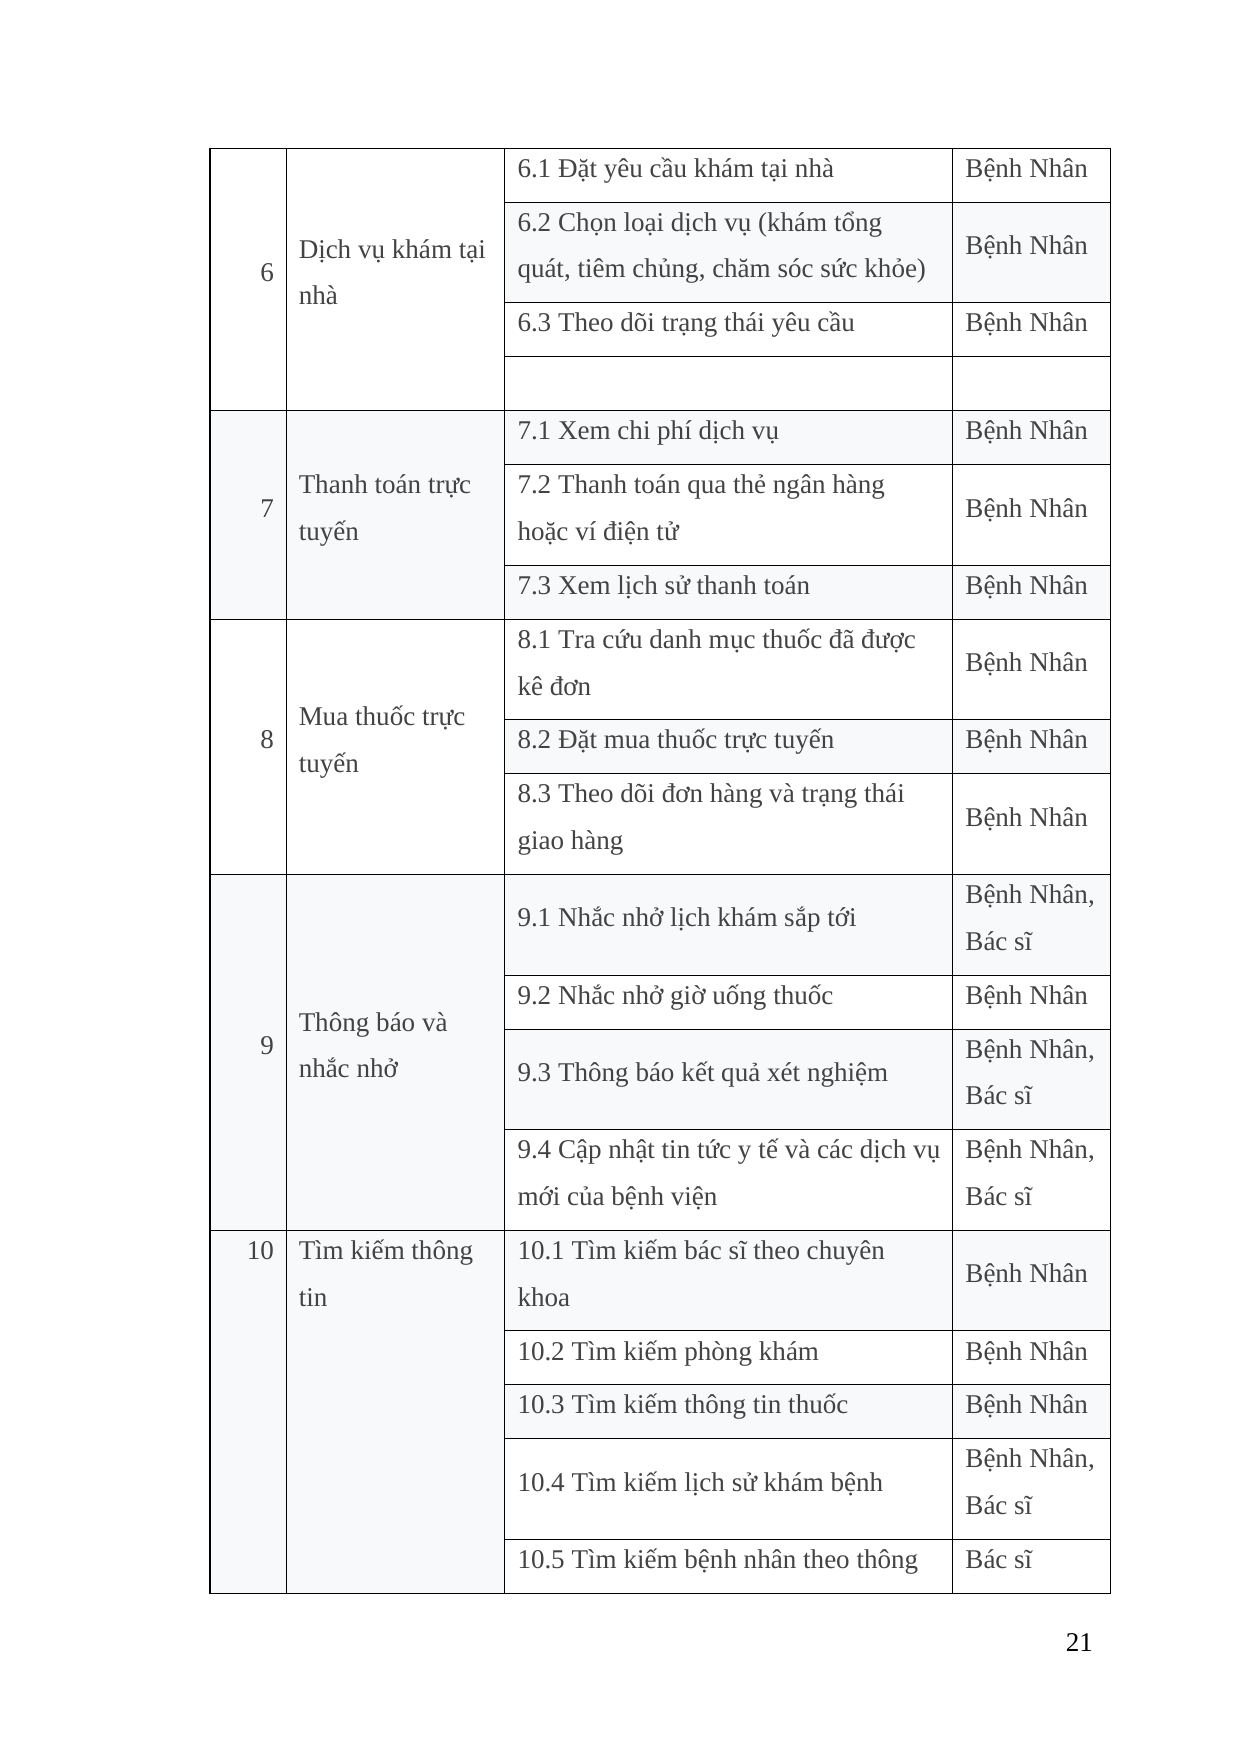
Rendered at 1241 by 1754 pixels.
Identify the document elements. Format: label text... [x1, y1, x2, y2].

table_cell 10 [211, 1231, 286, 1593]
table_cell Bệnh Nhân [953, 203, 1110, 302]
table_cell 6.3 Theo dõi trạng thái yêu cầu [505, 303, 952, 356]
table_cell Tìm kiếm thông tin [287, 1231, 504, 1593]
table_cell Bệnh Nhân [953, 566, 1110, 619]
table_cell 8.3 Theo dõi đơn hàng và trạng thái giao hàng [505, 774, 952, 874]
table_cell Bệnh Nhân [953, 1231, 1110, 1330]
table_cell Bệnh Nhân, Bác sĩ [953, 1130, 1110, 1230]
table_cell Bệnh Nhân, Bác sĩ [953, 875, 1110, 974]
table_cell 9 [211, 875, 286, 1230]
table_cell Dịch vụ khám tại nhà [287, 149, 504, 410]
table_cell 8.2 Đặt mua thuốc trực tuyến [505, 720, 952, 773]
table_cell 8.1 Tra cứu danh mục thuốc đã được kê đơn [505, 620, 952, 719]
table_cell 8 [211, 620, 286, 874]
table_cell Bệnh Nhân [953, 774, 1110, 874]
table_cell Bệnh Nhân, Bác sĩ [953, 1030, 1110, 1129]
table_cell 7.1 Xem chi phí dịch vụ [505, 411, 952, 464]
table_cell Bệnh Nhân [953, 465, 1110, 565]
table_cell 9.1 Nhắc nhở lịch khám sắp tới [505, 875, 952, 974]
table_cell Bệnh Nhân [953, 303, 1110, 356]
table_cell 9.4 Cập nhật tin tức y tế và các dịch vụ mới của bệnh viện [505, 1130, 952, 1230]
table_cell Bệnh Nhân, Bác sĩ [953, 1439, 1110, 1539]
table_cell 7.3 Xem lịch sử thanh toán [505, 566, 952, 619]
table_cell 6.1 Đặt yêu cầu khám tại nhà [505, 149, 952, 202]
table_cell 10.4 Tìm kiếm lịch sử khám bệnh [505, 1439, 952, 1539]
table_cell 9.2 Nhắc nhở giờ uống thuốc [505, 976, 952, 1028]
table_cell [505, 357, 952, 410]
table_cell 7.2 Thanh toán qua thẻ ngân hàng hoặc ví điện tử [505, 465, 952, 565]
table_cell Bệnh Nhân [953, 1331, 1110, 1384]
table_cell Thông báo và nhắc nhở [287, 875, 504, 1230]
table_cell 10.3 Tìm kiếm thông tin thuốc [505, 1385, 952, 1438]
table_cell 6.2 Chọn loại dịch vụ (khám tổng quát, tiêm chủng, chăm sóc sức khỏe) [505, 203, 952, 302]
table_cell Bệnh Nhân [953, 149, 1110, 202]
table_cell Bác sĩ [953, 1540, 1110, 1593]
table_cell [505, 1540, 952, 1593]
table_cell 6 [211, 149, 286, 410]
table_cell [953, 357, 1110, 410]
table_cell Bệnh Nhân [953, 976, 1110, 1028]
table_cell Bệnh Nhân [953, 1385, 1110, 1438]
table_cell 7 [211, 411, 286, 619]
table_cell Bệnh Nhân [953, 620, 1110, 719]
table_cell Mua thuốc trực tuyến [287, 620, 504, 874]
table_cell 10.2 Tìm kiếm phòng khám [505, 1331, 952, 1384]
table_cell Thanh toán trực tuyến [287, 411, 504, 619]
table_cell 9.3 Thông báo kết quả xét nghiệm [505, 1030, 952, 1129]
table_cell Bệnh Nhân [953, 720, 1110, 773]
table_cell Bệnh Nhân [953, 411, 1110, 464]
table_cell 10.1 Tìm kiếm bác sĩ theo chuyên khoa [505, 1231, 952, 1330]
